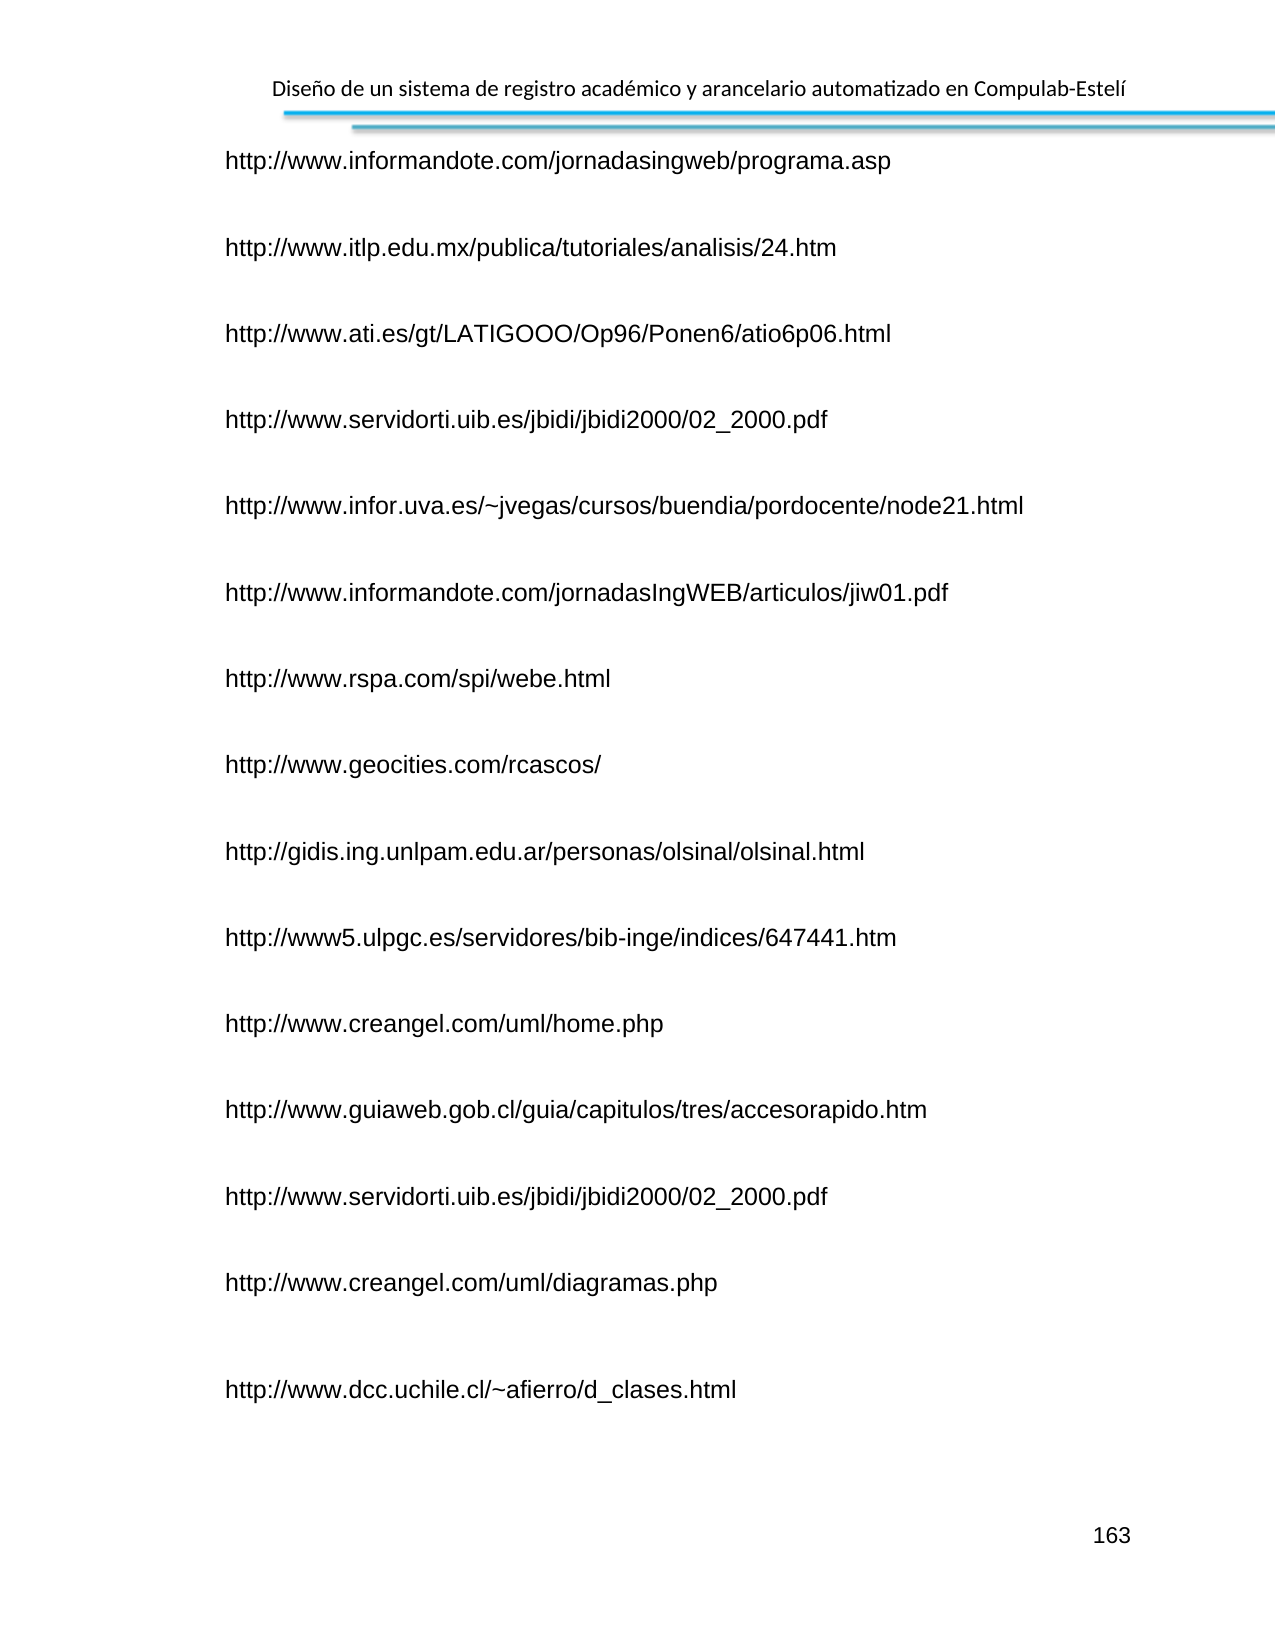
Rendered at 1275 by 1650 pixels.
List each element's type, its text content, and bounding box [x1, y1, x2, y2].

picture [275, 106, 1275, 141]
text http://www.geocities.com/rcascos/ http://gidis.ing.unlpam.edu.ar/personas/olsinal/olsinal.html http://www5.ulpgc.es/servidores/bib-inge/indices/647441.htm http://www.creangel.com/uml/home.php http://www.guiaweb.gob.cl/guia/capitulos/tres/accesorapido.htm http://www.servidorti.uib.es/jbidi/jbidi2000/02_2000.pdf http://www.creangel.com/uml/diagramas.php [225, 750, 932, 1296]
text http://www.dcc.uchile.cl/~afierro/d_clases.html [225, 1375, 1231, 1404]
text http://www.informandote.com/jornadasingweb/programa.asp http://www.itlp.edu.mx/publica/tutoriales/analisis/24.htm http://www.ati.es/gt/LATIGOOO/Op96/Ponen6/atio6p06.html http://www.servidorti.uib.es/jbidi/jbidi2000/02_2000.pdf http://www.infor.uva.es/~jvegas/cursos/buendia/pordocente/node21.html http://www.informandote.com/jornadasIngWEB/articulos/jiw01.pdf http://www.rspa.com/spi/webe.html [225, 146, 1124, 693]
